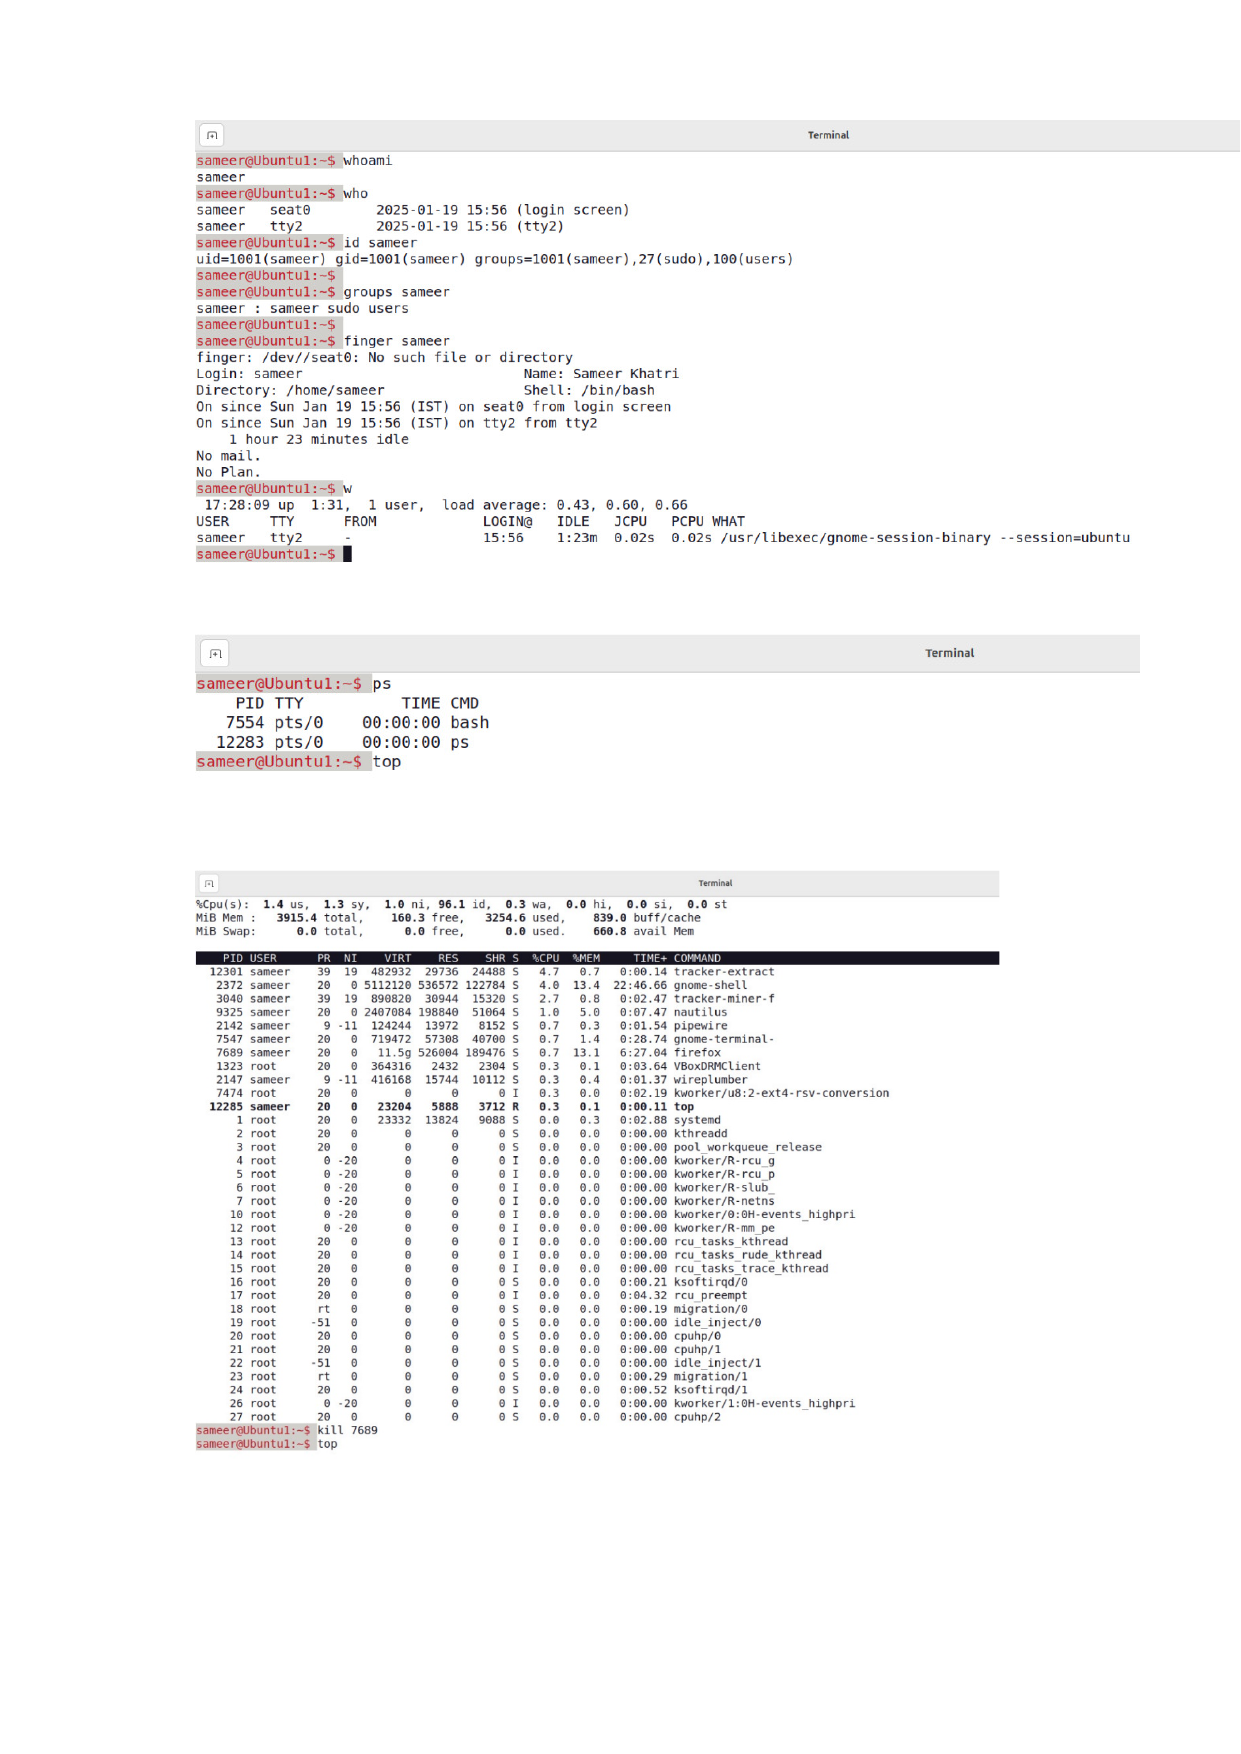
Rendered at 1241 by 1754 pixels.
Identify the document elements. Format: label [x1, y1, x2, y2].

picture [195, 120, 1241, 616]
picture [195, 634, 1140, 869]
picture [195, 870, 1000, 1459]
